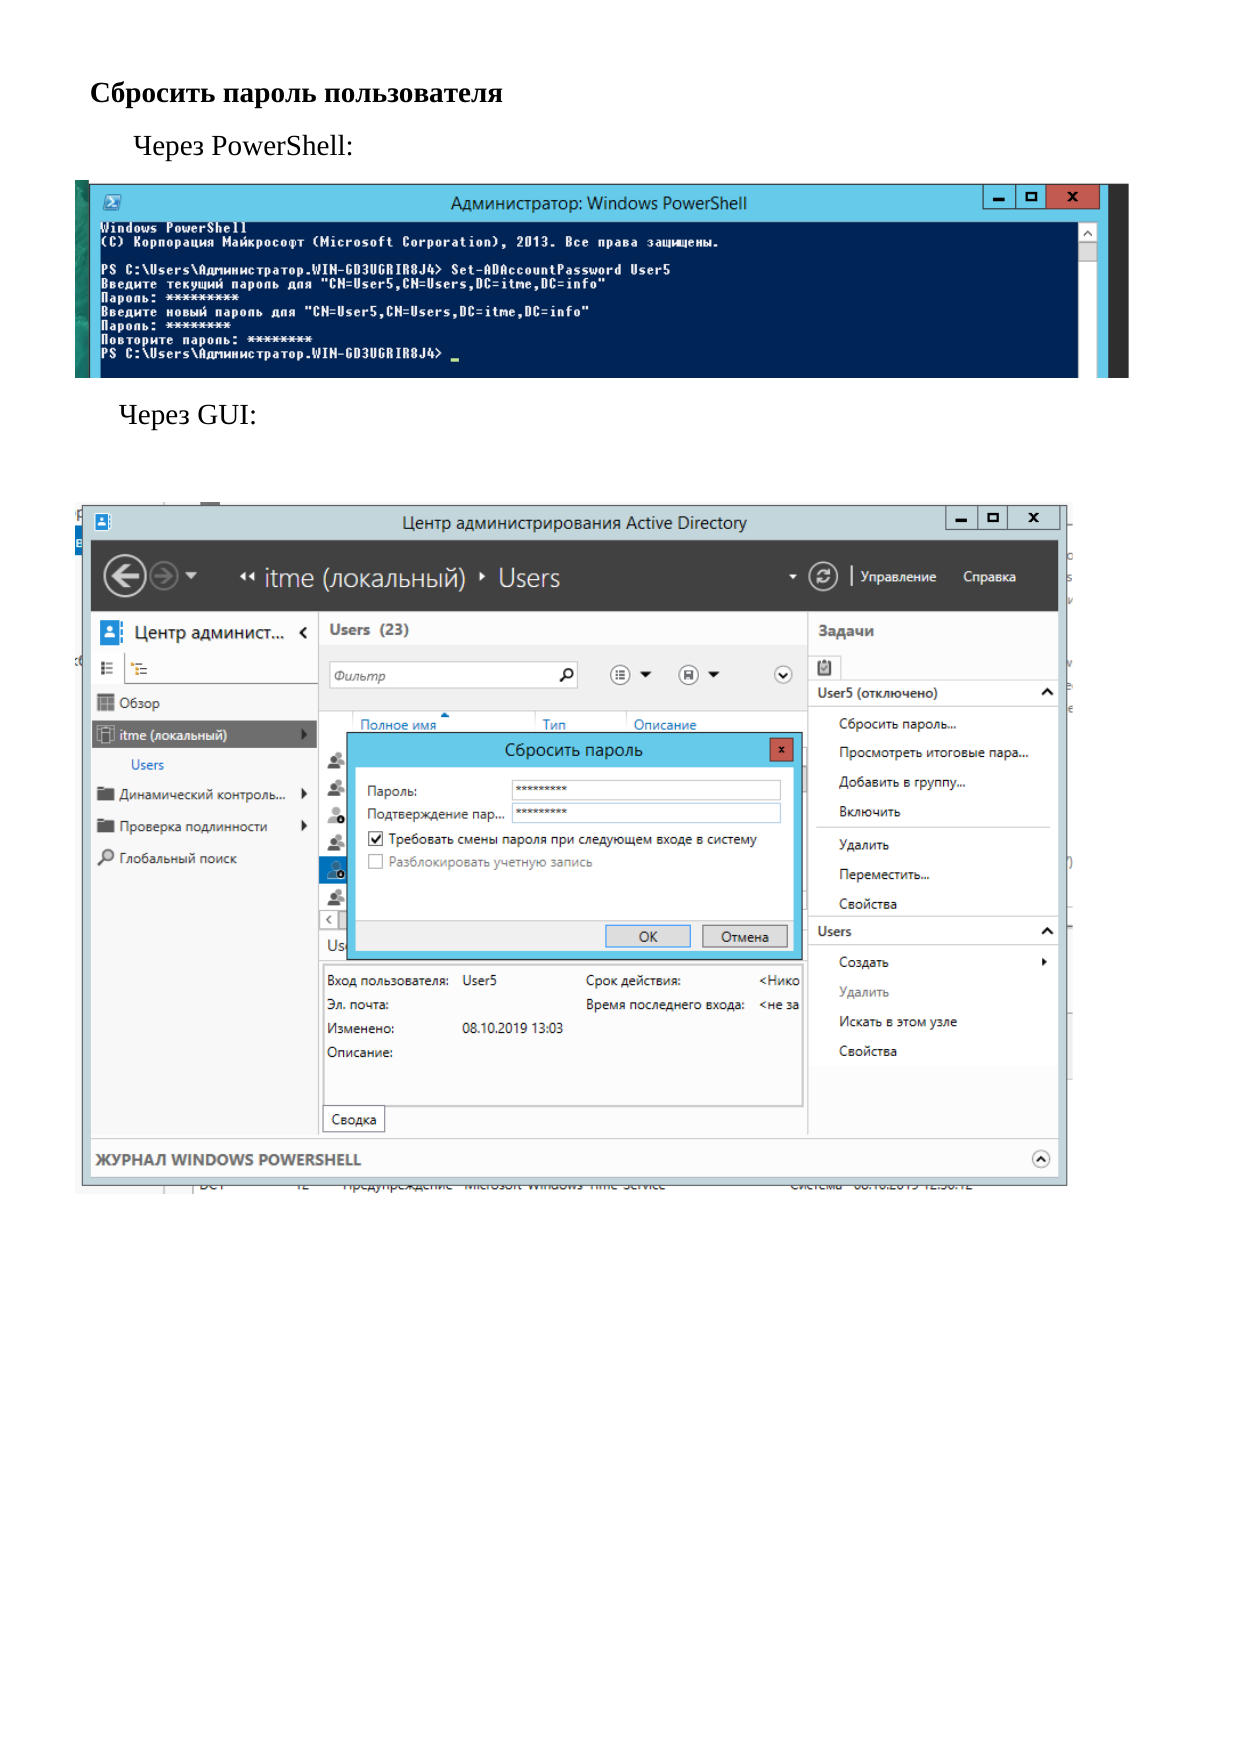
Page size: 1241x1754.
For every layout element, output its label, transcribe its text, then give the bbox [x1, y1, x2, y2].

list Сбросить пароль пользователя [75, 75, 1165, 108]
picture [75, 502, 1073, 1194]
list Через GUI: [75, 397, 1165, 430]
picture [75, 180, 1129, 378]
list Через PowerShell: [75, 128, 1165, 161]
